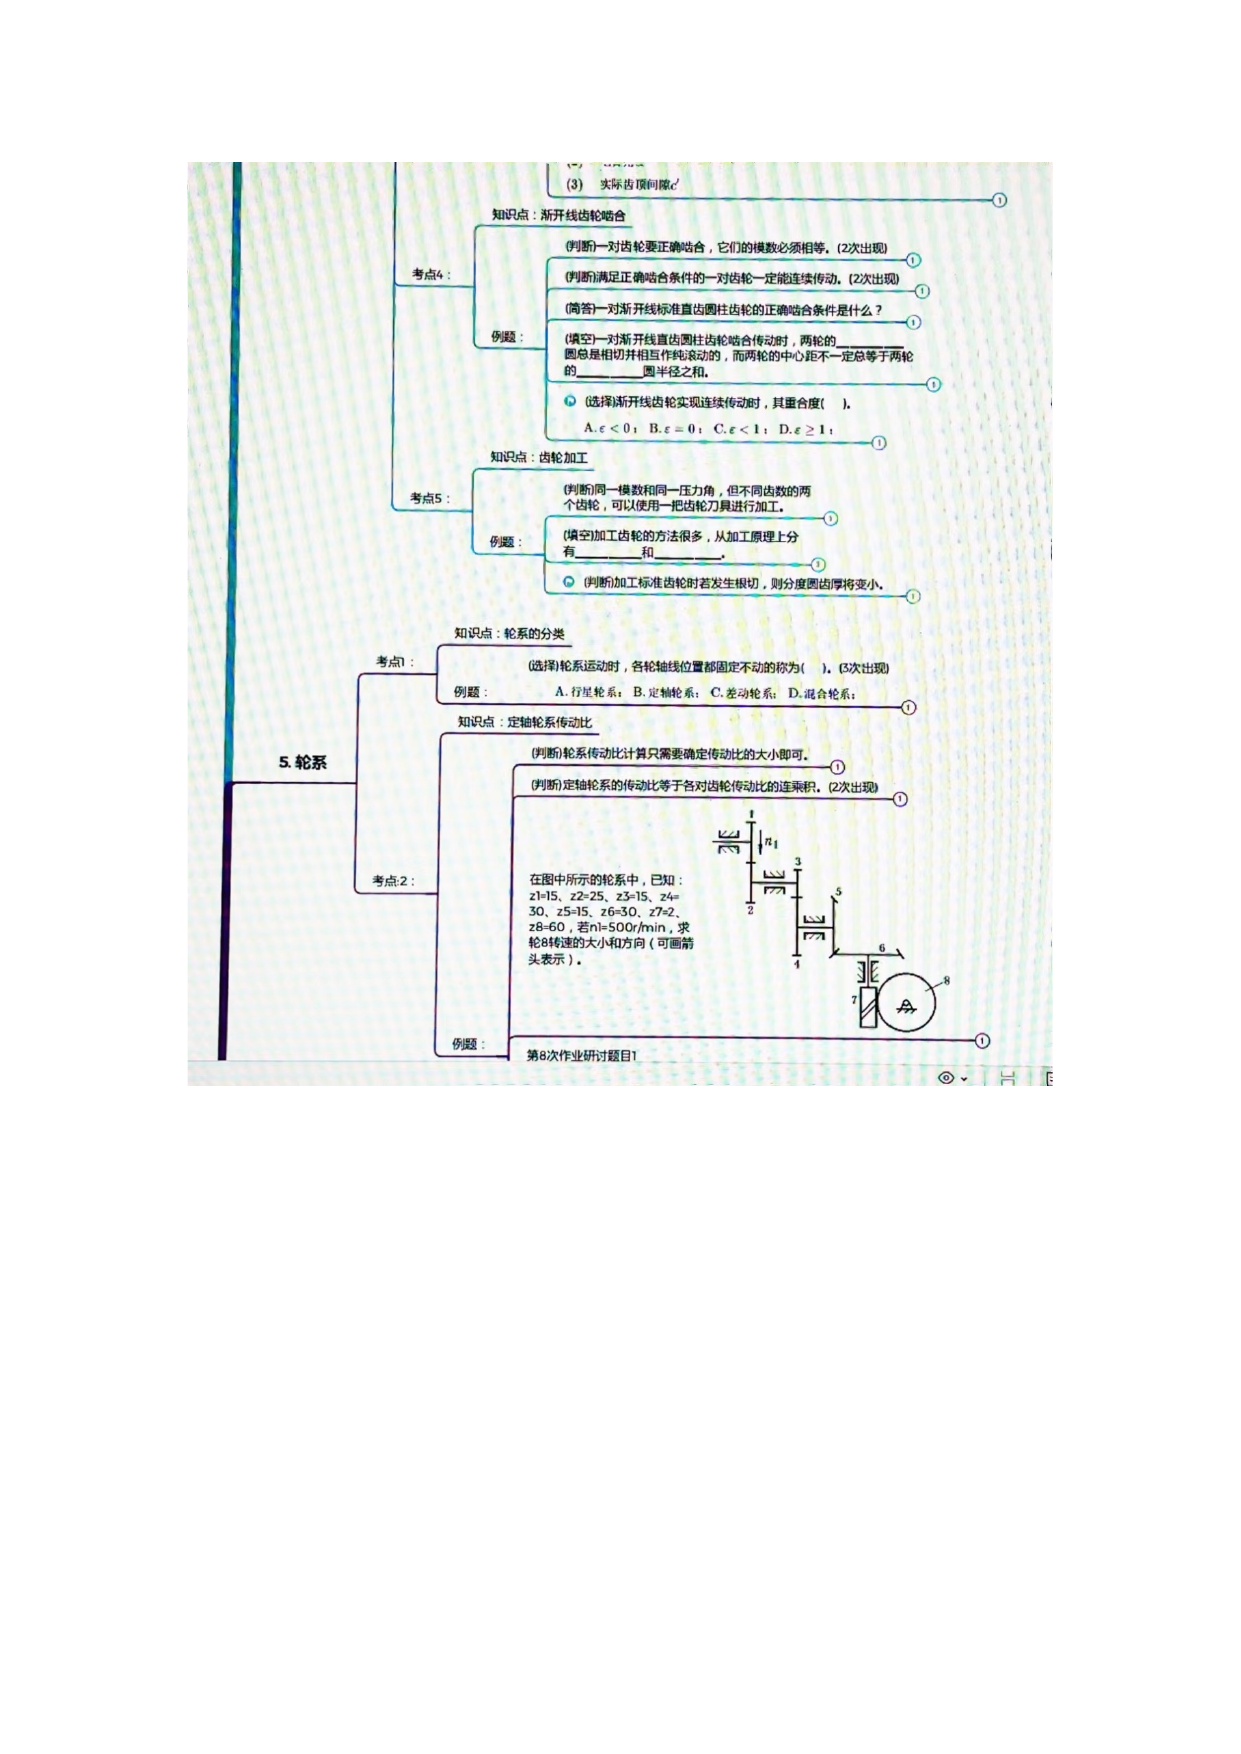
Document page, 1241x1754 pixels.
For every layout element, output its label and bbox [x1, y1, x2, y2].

picture [187, 162, 1053, 1086]
